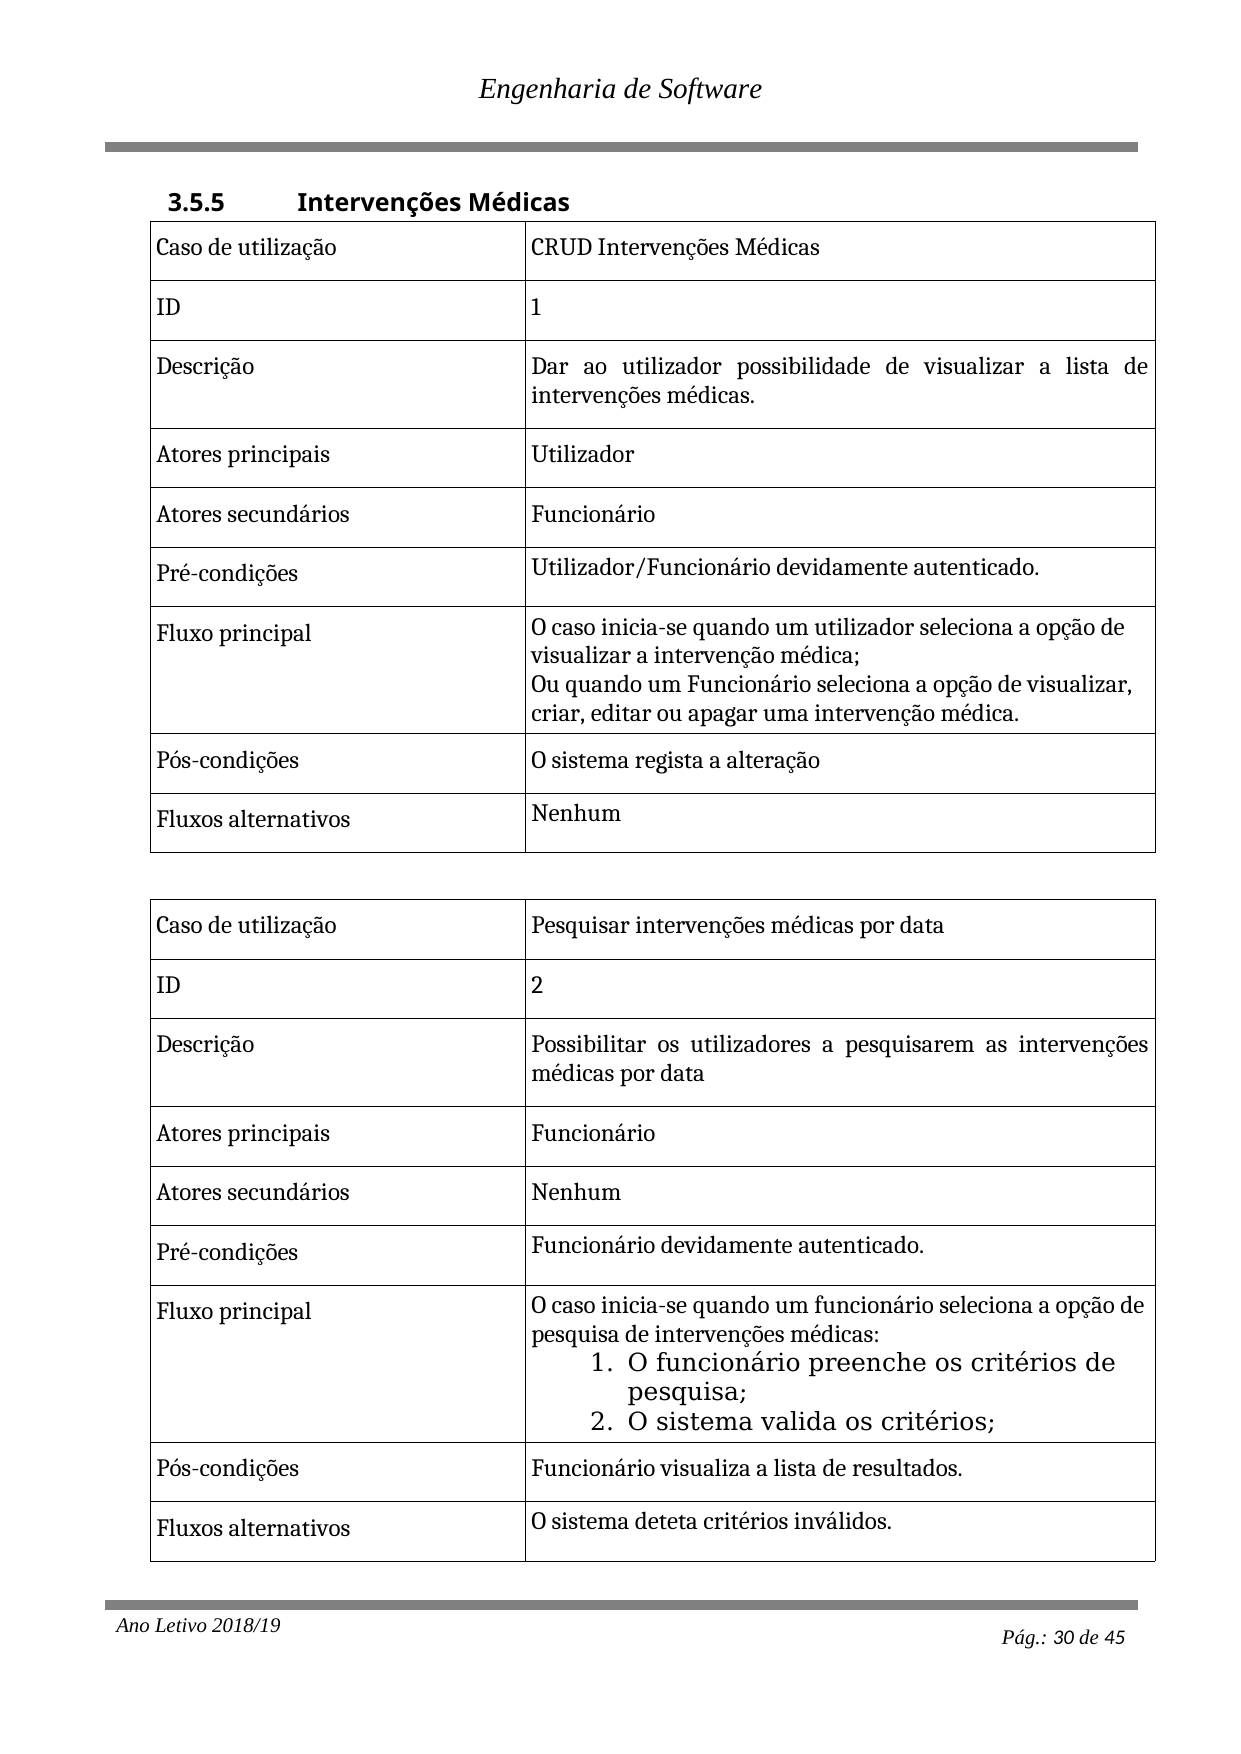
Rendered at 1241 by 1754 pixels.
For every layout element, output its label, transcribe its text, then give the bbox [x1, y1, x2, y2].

table_cell 2 [526, 960, 1155, 1018]
table_header Pesquisar intervenções médicas por data [526, 900, 1155, 958]
table_cell Possibilitar os utilizadores a pesquisarem as intervenções médicas por data [526, 1019, 1155, 1106]
table_cell Fluxos alternativos [151, 1502, 525, 1561]
table_cell Pós-condições [151, 1443, 525, 1501]
table_cell Atores secundários [151, 488, 525, 547]
table_cell Fluxos alternativos [151, 794, 525, 852]
table_cell Dar ao utilizador possibilidade de visualizar a lista de intervenções médicas. [526, 341, 1155, 428]
table_cell Funcionário visualiza a lista de resultados. [526, 1443, 1155, 1501]
table_cell O caso inicia-se quando um funcionário seleciona a opção de pesquisa de intervenções médicas: O funcionário preenche os critérios de pesquisa; O sistema valida os critérios; [526, 1286, 1155, 1442]
table_cell O sistema regista a alteração [526, 734, 1155, 793]
table_cell Funcionário [526, 1107, 1155, 1166]
table_cell Atores principais [151, 1107, 525, 1166]
table_cell Pré-condições [151, 548, 525, 606]
table_header Caso de utilização [151, 900, 525, 958]
table_cell Pré-condições [151, 1226, 525, 1284]
table_cell ID [151, 960, 525, 1018]
table_cell Descrição [151, 1019, 525, 1106]
table_cell Atores secundários [151, 1167, 525, 1225]
table_cell Fluxo principal [151, 1286, 525, 1442]
table_cell O sistema deteta critérios inválidos. [526, 1502, 1155, 1561]
table_cell Funcionário devidamente autenticado. [526, 1226, 1155, 1284]
subtitle 3.5.5 Intervenções Médicas [168, 184, 1090, 218]
table_cell ID [151, 281, 525, 339]
table_header CRUD Intervenções Médicas [526, 222, 1155, 280]
table_cell Funcionário [526, 488, 1155, 547]
table_cell Descrição [151, 341, 525, 428]
table_cell Utilizador/Funcionário devidamente autenticado. [526, 548, 1155, 606]
table_cell Fluxo principal [151, 607, 525, 733]
table_cell 1 [526, 281, 1155, 339]
table_cell Nenhum [526, 794, 1155, 852]
table_cell Nenhum [526, 1167, 1155, 1225]
table_cell Utilizador [526, 429, 1155, 487]
table_cell O caso inicia-se quando um utilizador seleciona a opção de visualizar a intervenção médica; Ou quando um Funcionário seleciona a opção de visualizar, criar, editar ou apagar uma intervenção médica. [526, 607, 1155, 733]
table_header Caso de utilização [151, 222, 525, 280]
table_cell Pós-condições [151, 734, 525, 793]
table_cell Atores principais [151, 429, 525, 487]
